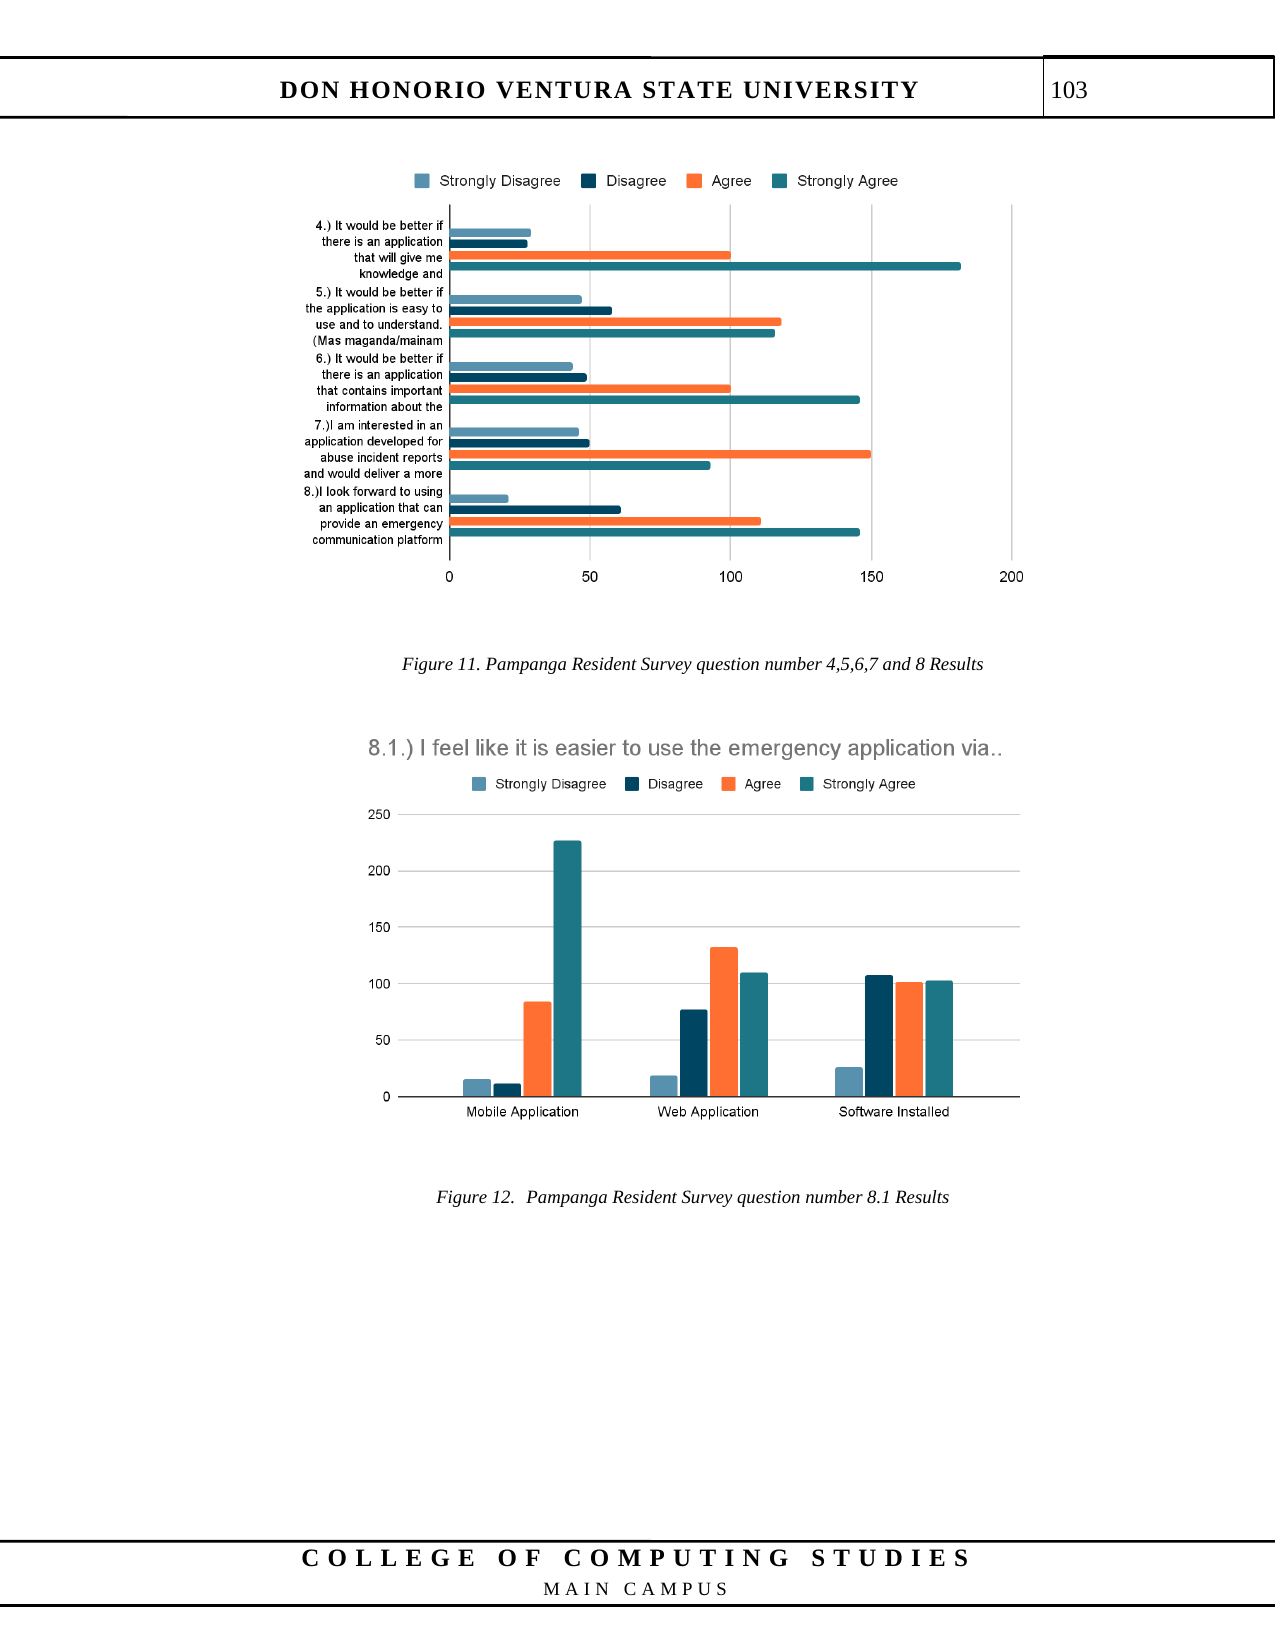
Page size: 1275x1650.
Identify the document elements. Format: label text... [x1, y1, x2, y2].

text Figure 11. Pampanga Resident Survey question number 4,5,6,7 and 8 Results [225, 653, 1087, 674]
picture [346, 712, 1041, 1141]
picture [277, 150, 1035, 608]
text Figure 12. Pampanga Resident Survey question number 8.1 Results [225, 1186, 1087, 1208]
